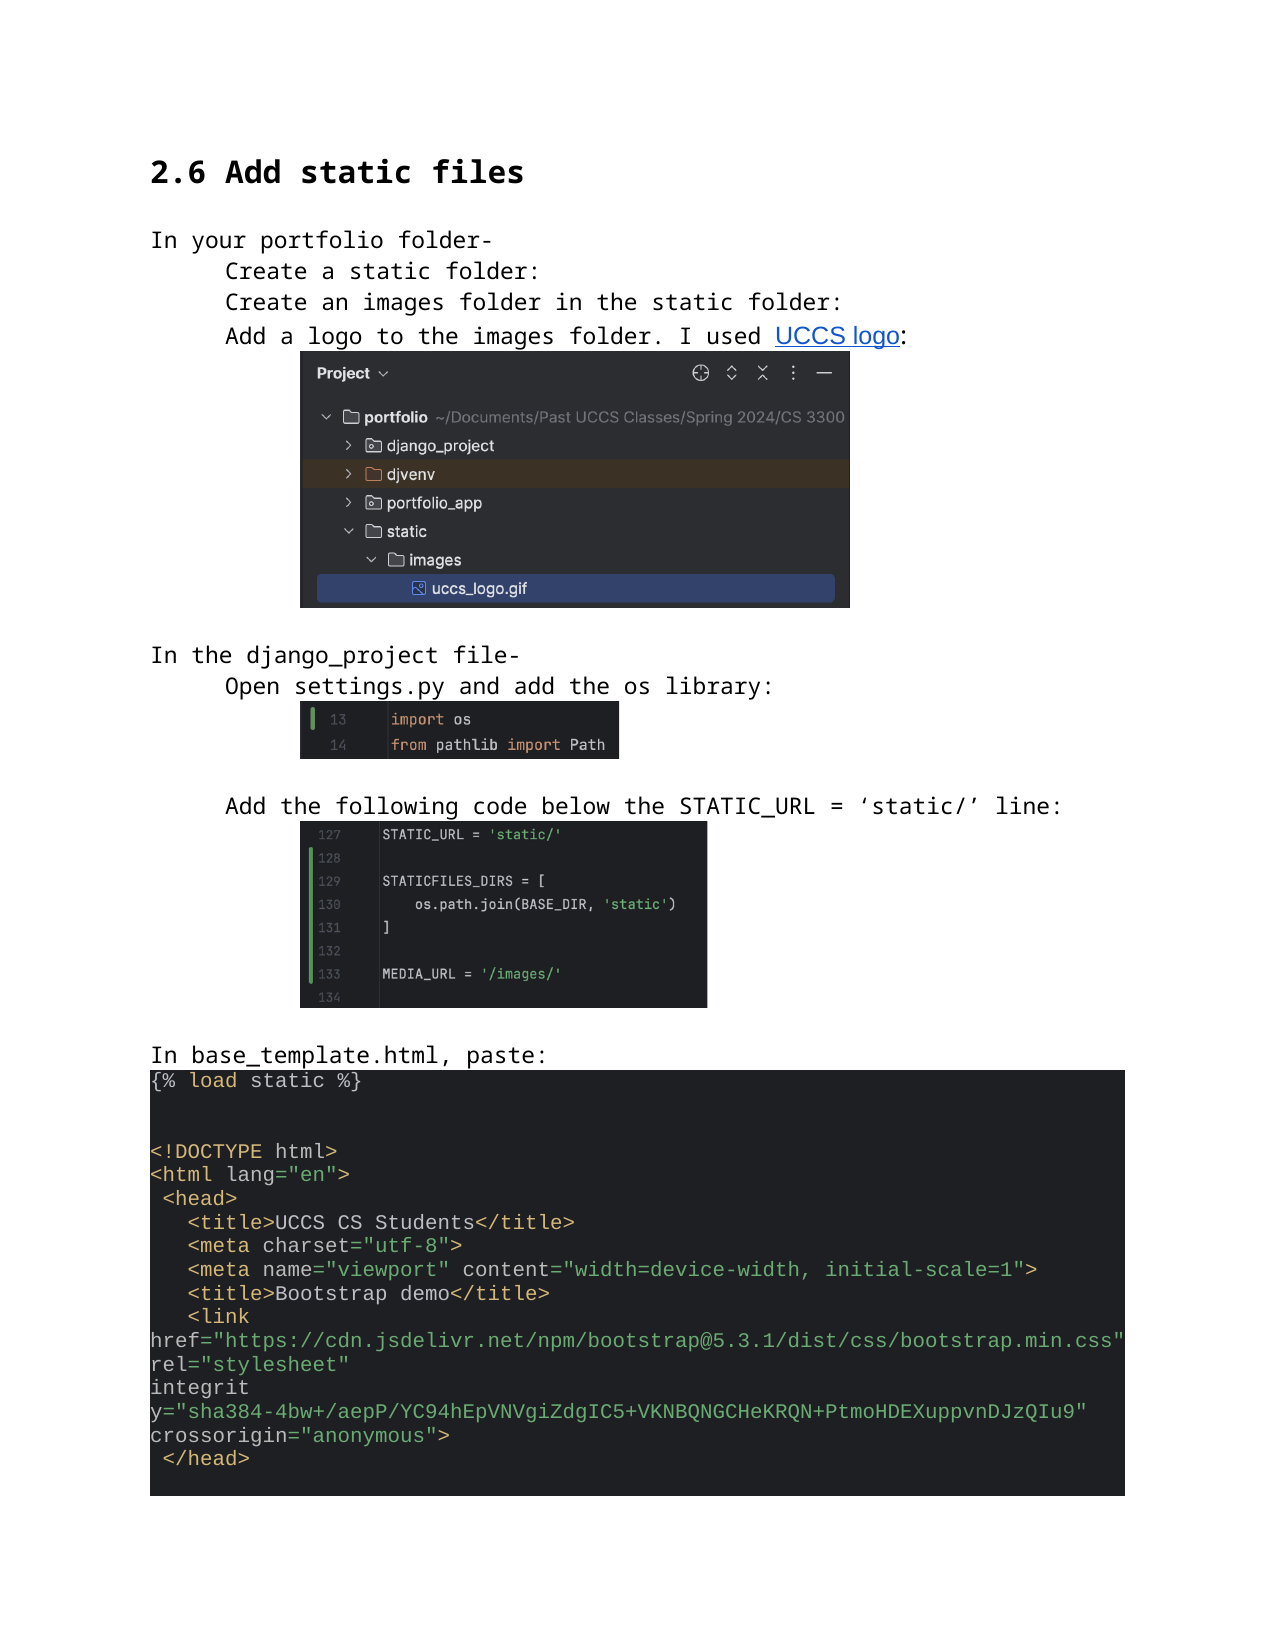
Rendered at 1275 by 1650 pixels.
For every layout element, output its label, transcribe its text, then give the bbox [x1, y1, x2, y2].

text In your portfolio folder- [150, 224, 1125, 255]
picture [300, 701, 620, 759]
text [150, 1070, 1125, 1496]
text Create a static folder: [150, 255, 1125, 286]
text Add a logo to the images folder. I used UCCS logo: [150, 318, 1125, 352]
picture [300, 351, 850, 608]
text In the django_project file- [150, 639, 1125, 670]
text Add the following code below the STATIC_URL = ‘static/’ line: [150, 790, 1125, 821]
text 2.6 Add static files [150, 150, 1125, 193]
text In base_template.html, paste: [150, 1039, 1125, 1070]
text Open settings.py and add the os library: [150, 670, 1125, 701]
text Create an images folder in the static folder: [150, 286, 1125, 318]
picture [300, 821, 708, 1008]
